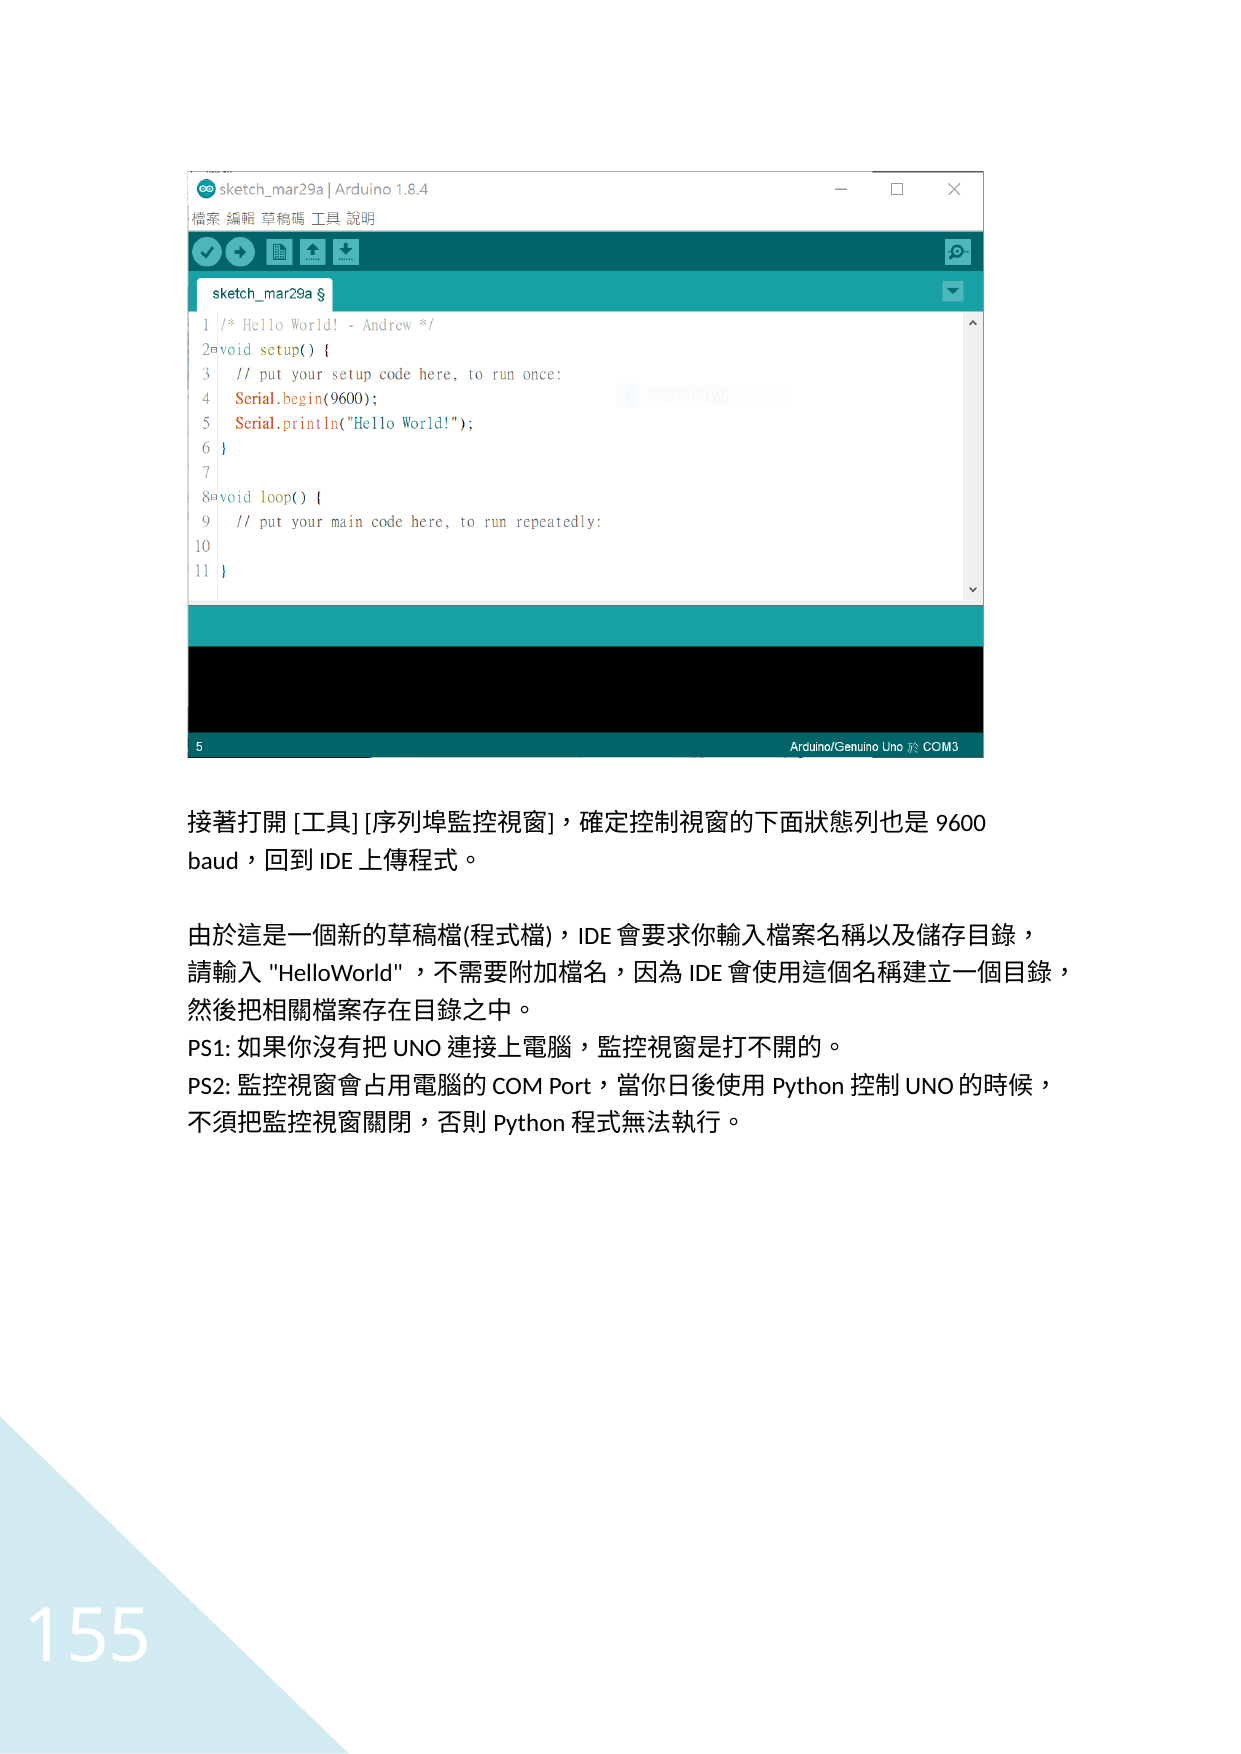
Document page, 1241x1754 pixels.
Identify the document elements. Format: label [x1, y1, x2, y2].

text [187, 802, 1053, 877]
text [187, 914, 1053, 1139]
picture [187, 171, 984, 758]
